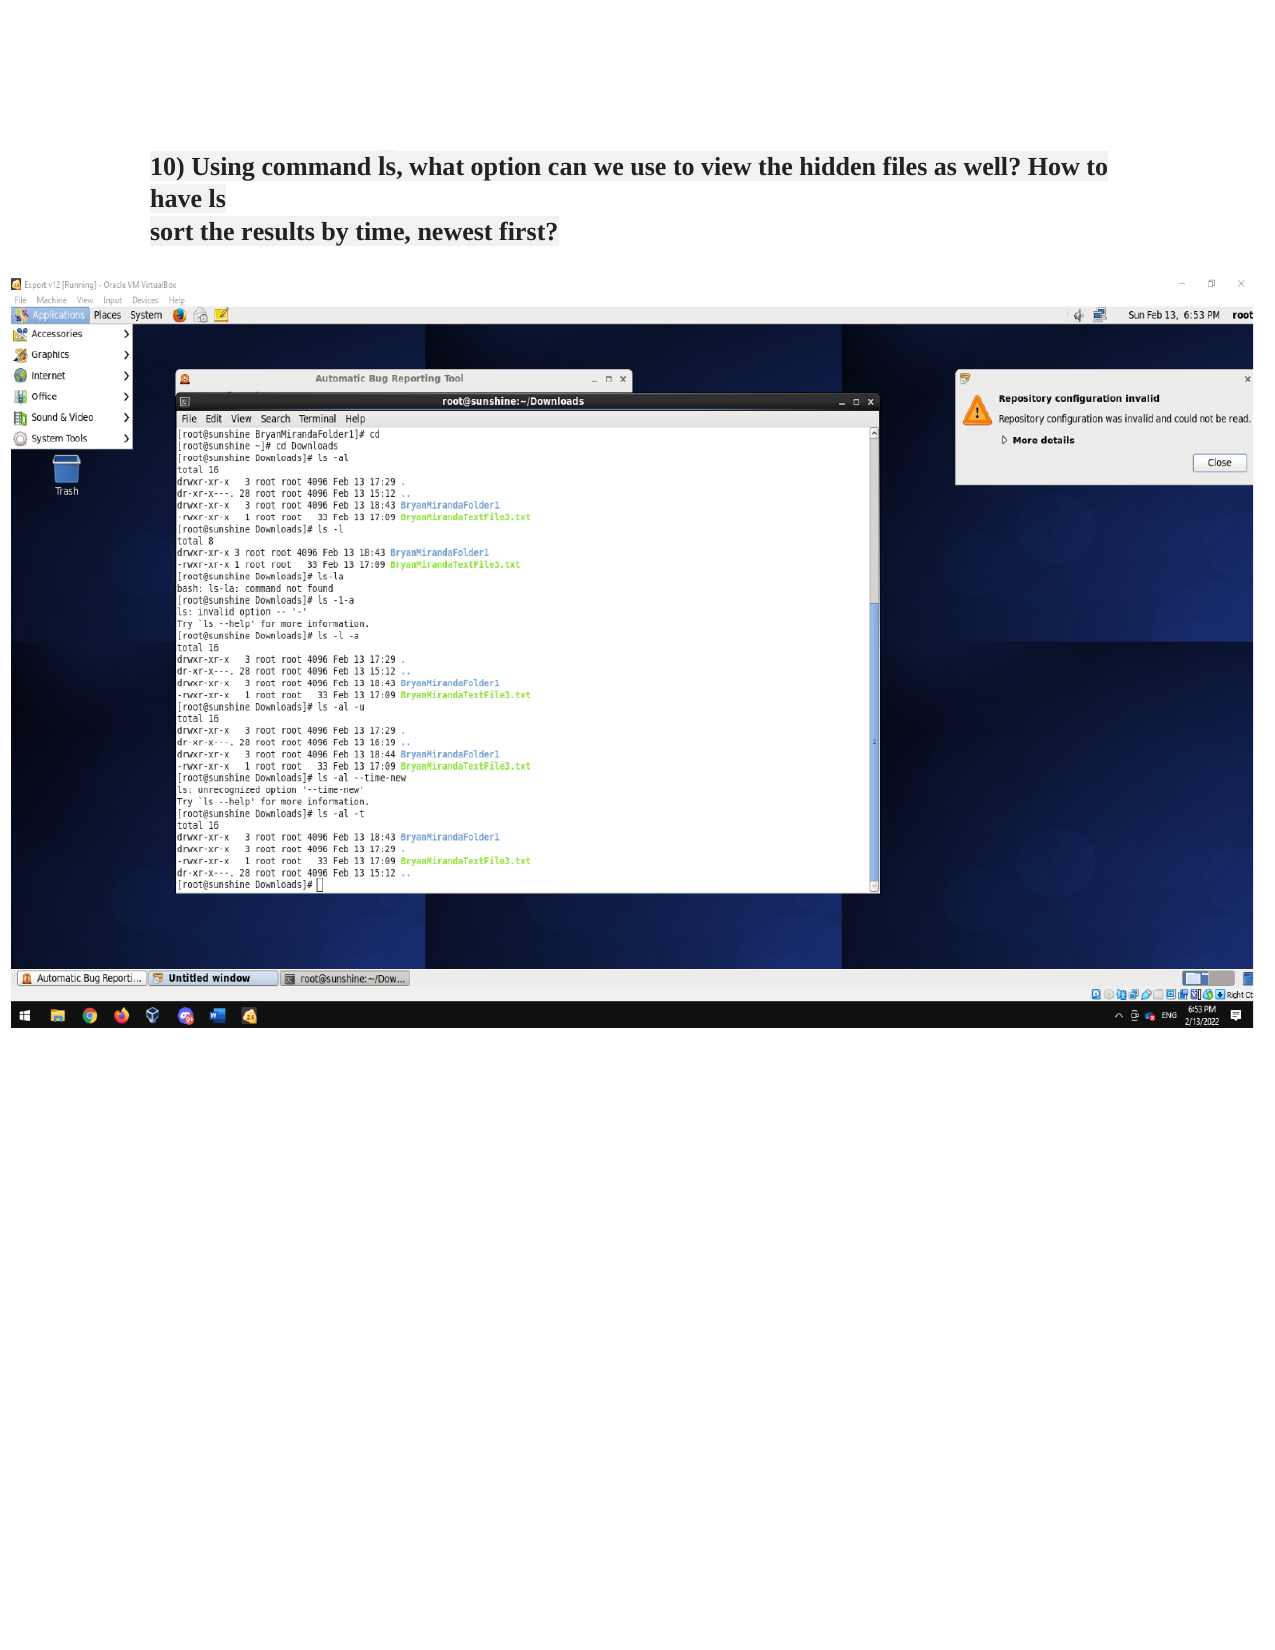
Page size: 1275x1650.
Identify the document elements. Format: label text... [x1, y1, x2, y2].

picture [9, 276, 1252, 1026]
text 10) Using command ls, what option can we use to view the hidden files as well? How to have ls sort the results by time, newest first? [150, 150, 1125, 246]
